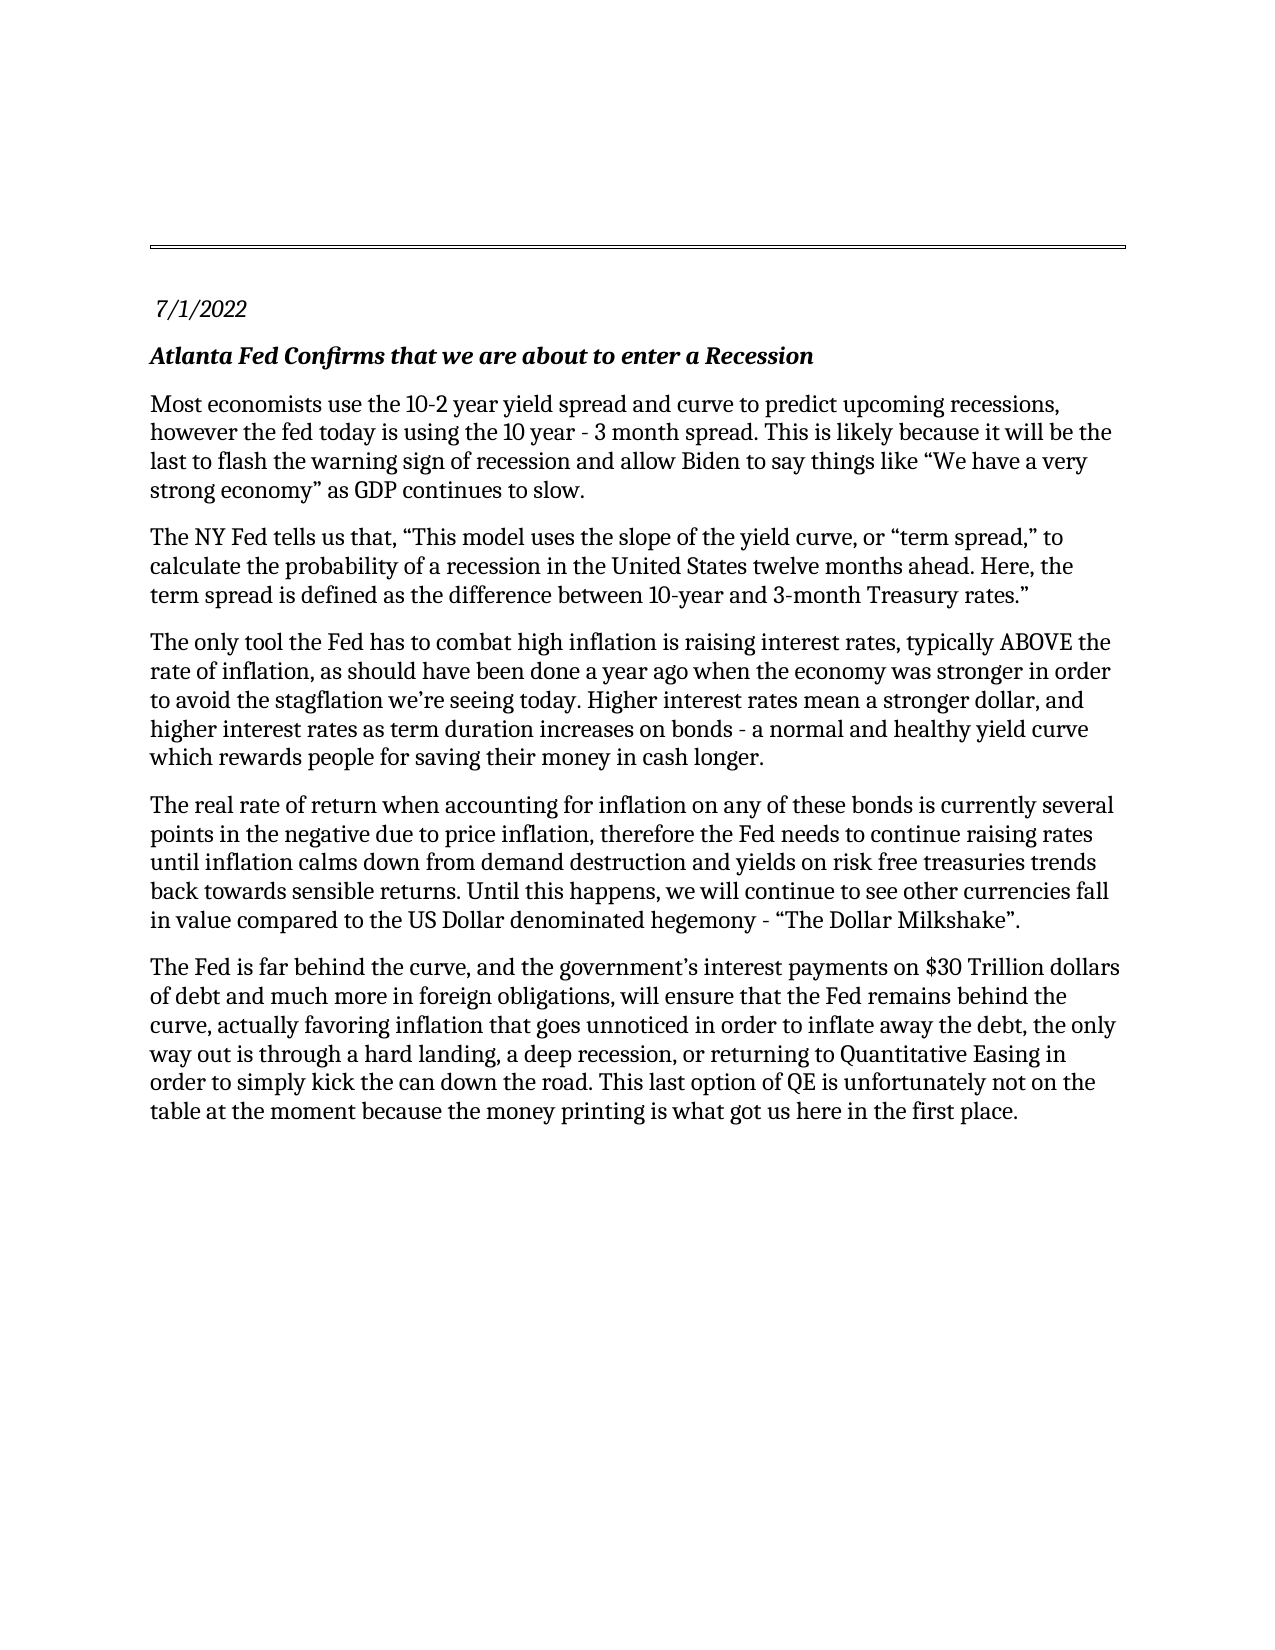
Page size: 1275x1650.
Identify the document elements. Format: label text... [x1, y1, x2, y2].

text The Fed is far behind the curve, and the government’s interest payments on $30 Trillion dollars of debt and much more in foreign obligations, will ensure that the Fed remains behind the curve, actually favoring inflation that goes unnoticed in order to inflate away the debt, the only way out is through a hard landing, a deep recession, or returning to Quantitative Easing in order to simply kick the can down the road. This last option of QE is unfortunately not on the table at the moment because the money printing is what got us here in the first place. [150, 953, 1125, 1126]
text Most economists use the 10-2 year yield spread and curve to predict upcoming recessions, however the fed today is using the 10 year - 3 month spread. This is likely because it will be the last to flash the warning sign of recession and allow Biden to say things like “We have a very strong economy” as GDP continues to slow. [150, 389, 1125, 504]
text Atlanta Fed Confirms that we are about to enter a Recession [150, 342, 1125, 371]
text The real rate of return when accounting for inflation on any of these bonds is currently several points in the negative due to price inflation, therefore the Fed needs to continue raising rates until inflation calms down from demand destruction and yields on risk free treasuries trends back towards sensible returns. Until this happens, we will continue to see other currencies fall in value compared to the US Dollar denominated hegemony - “The Dollar Milkshake”. [150, 791, 1125, 934]
text 7/1/2022 [150, 294, 1125, 323]
text The NY Fed tells us that, “This model uses the slope of the yield curve, or “term spread,” to calculate the probability of a recession in the United States twelve months ahead. Here, the term spread is defined as the difference between 10-year and 3-month Treasury rates.” [150, 523, 1125, 609]
text The only tool the Fed has to combat high inflation is raising interest rates, typically ABOVE the rate of inflation, as should have been done a year ago when the economy was stronger in order to avoid the stagflation we’re seeing today. Higher interest rates mean a stronger dollar, and higher interest rates as term duration increases on bonds - a normal and healthy yield curve which rewards people for saving their money in cash longer. [150, 628, 1125, 772]
